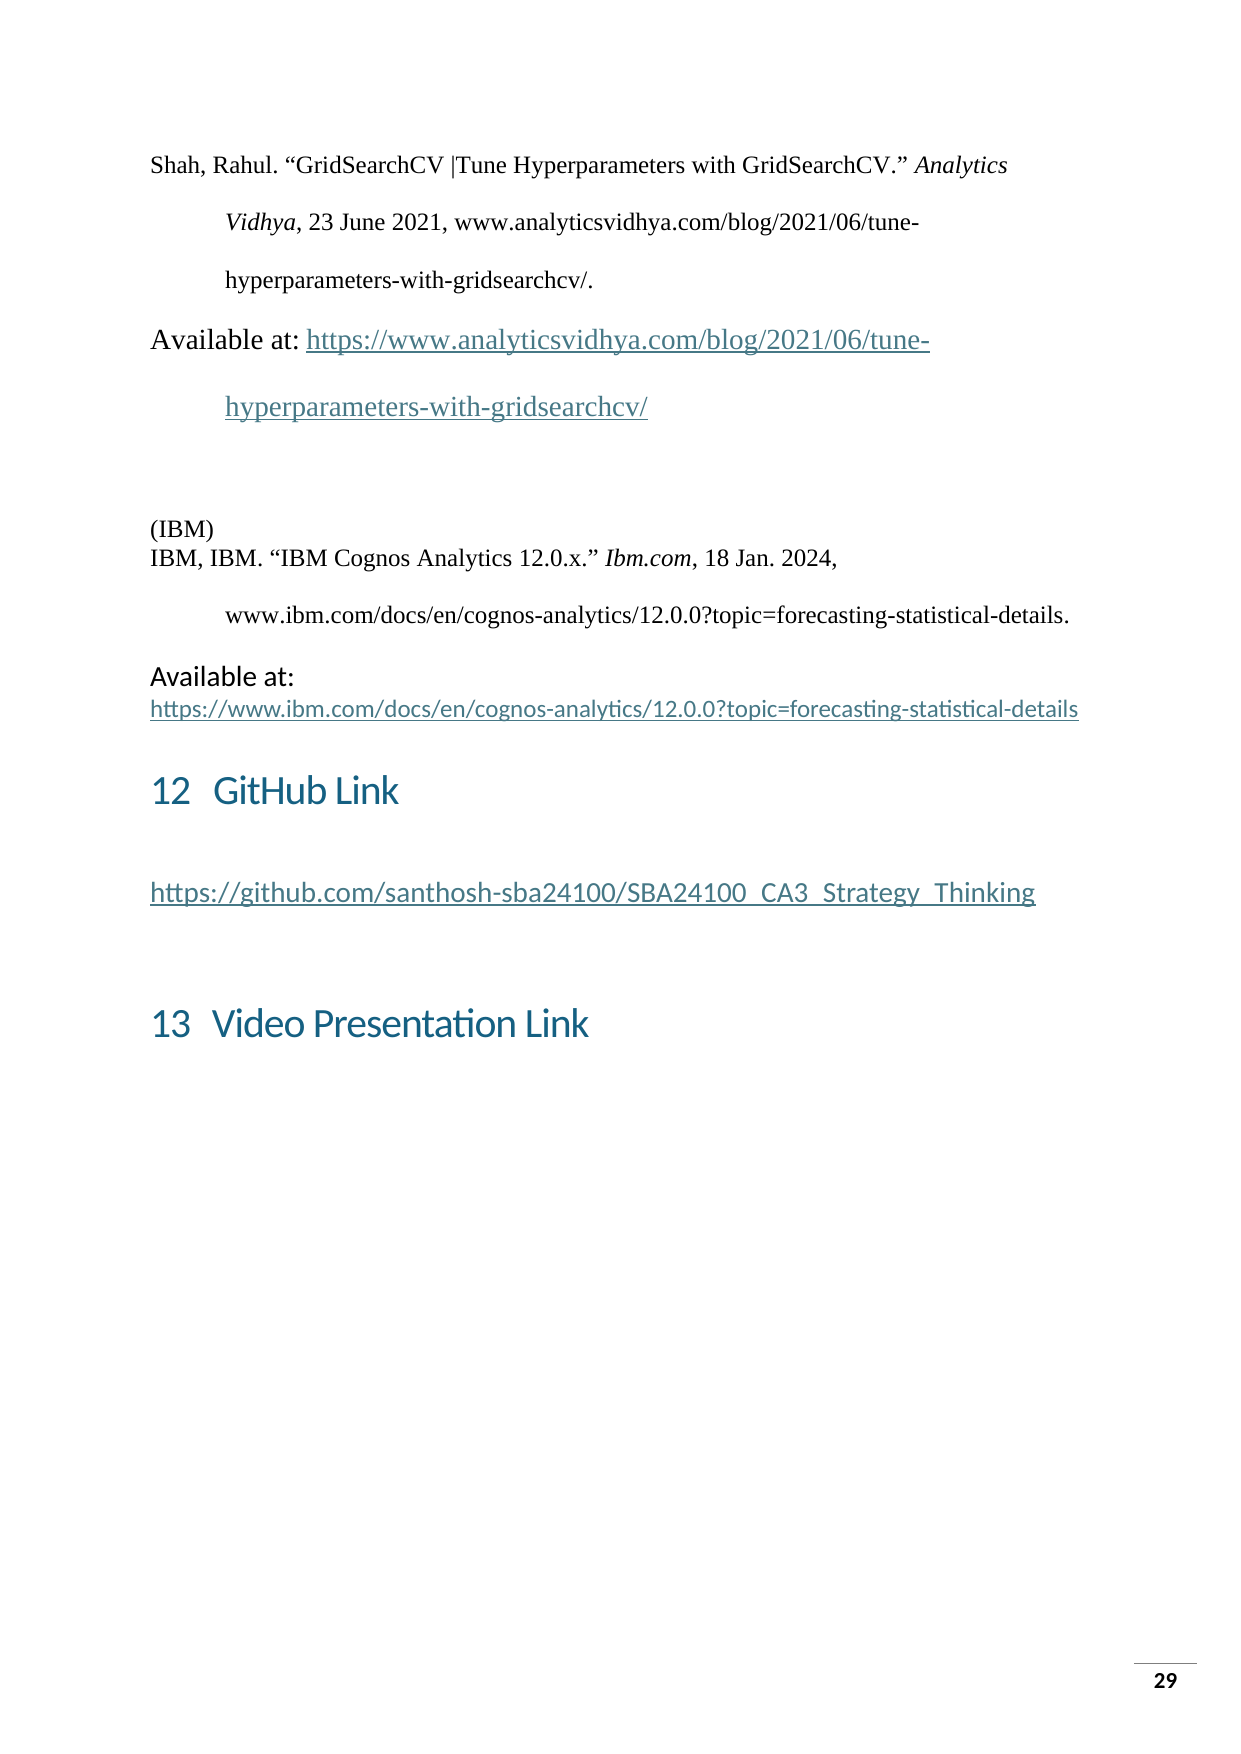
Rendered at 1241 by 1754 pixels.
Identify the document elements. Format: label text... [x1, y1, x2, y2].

text IBM, IBM. “IBM Cognos Analytics 12.0.x.” Ibm.com, 18 Jan. 2024, www.ibm.com/docs/en/cognos-analytics/12.0.0?topic=forecasting-statistical-details. [150, 543, 1090, 629]
text https://github.com/santhosh-sba24100/SBA24100_CA3_Strategy_Thinking [150, 874, 1090, 910]
text (IBM) [150, 514, 1090, 543]
text Available at: [150, 658, 1090, 693]
subtitle Video Presentation Link [150, 997, 1090, 1048]
subtitle GitHub Link [150, 764, 1090, 815]
text Shah, Rahul. “GridSearchCV |Tune Hyperparameters with GridSearchCV.” Analytics Vidhya, 23 June 2021, www.analyticsvidhya.com/blog/2021/06/tune-hyperparameters-with-gridsearchcv/. [150, 150, 1090, 294]
text Available at: https://www.analyticsvidhya.com/blog/2021/06/tune-hyperparameters-with-gridsearchcv/ [150, 322, 1090, 423]
text https://www.ibm.com/docs/en/cognos-analytics/12.0.0?topic=forecasting-statistical-details [150, 693, 1090, 724]
